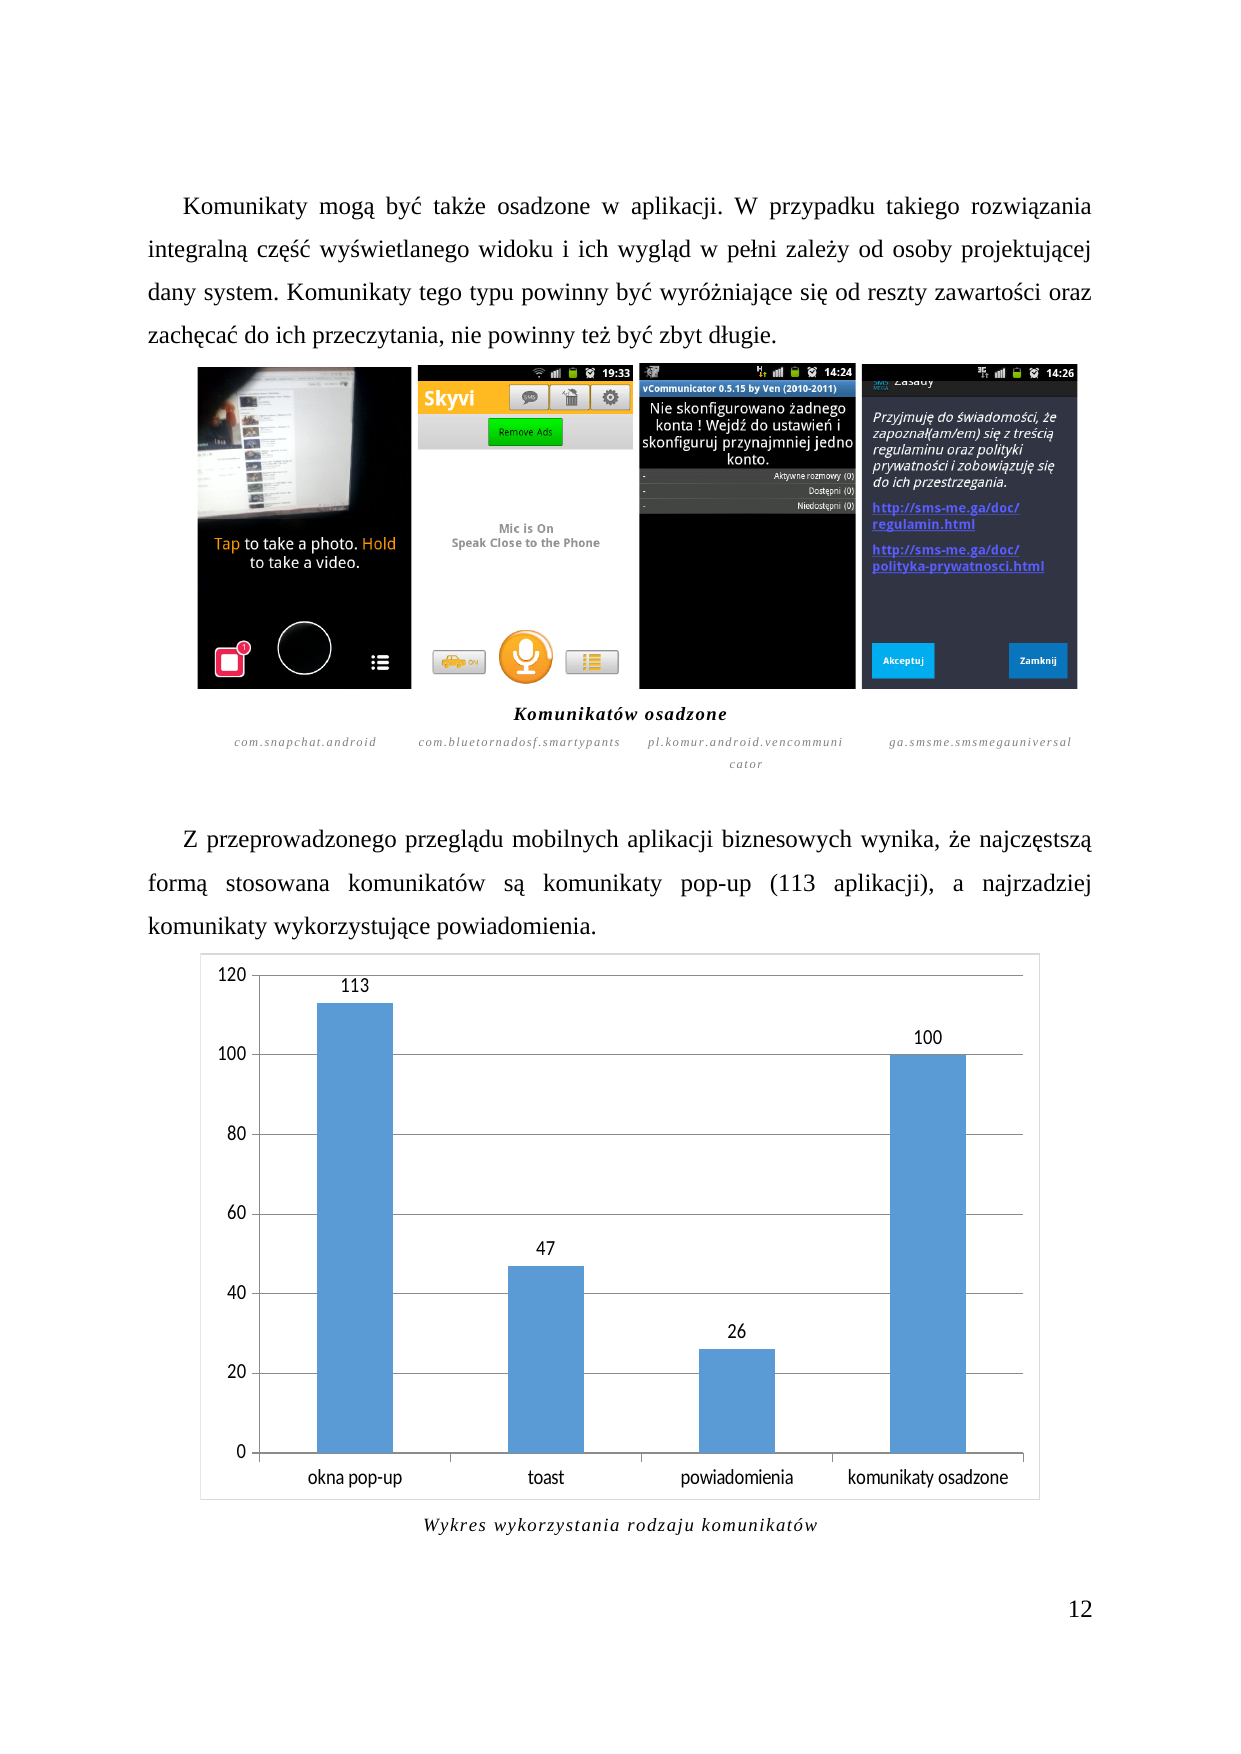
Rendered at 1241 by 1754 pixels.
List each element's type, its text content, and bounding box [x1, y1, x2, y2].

picture [639, 363, 856, 689]
table_header ga.smsme.smsmegauniversal [856, 735, 1104, 781]
picture [417, 365, 633, 689]
table_header com.snapchat.android [207, 735, 403, 781]
subtitle Komunikatów osadzone [148, 702, 1092, 724]
picture [197, 367, 412, 689]
text Z przeprowadzonego przeglądu mobilnych aplikacji biznesowych wynika, że najczęstszą formą stosowana komunikatów są komunikaty pop-up (113 aplikacji), a najrzadziej komunikaty wykorzystujące powiadomienia. [148, 824, 1092, 939]
picture [861, 364, 1078, 689]
text Komunikaty mogą być także osadzone w aplikacji. W przypadku takiego rozwiązania integralną część wyświetlanego widoku i ich wygląd w pełni zależy od osoby projektującej dany system. Komunikaty tego typu powinny być wyróżniające się od reszty zawartości oraz zachęcać do ich przeczytania, nie powinny też być zbyt długie. [148, 191, 1092, 349]
subtitle Wykres wykorzystania rodzaju komunikatów [148, 1514, 1092, 1536]
table_header com.bluetornadosf.smartypants [403, 735, 635, 781]
table_header pl.komur.android.vencommunicator [635, 735, 856, 781]
